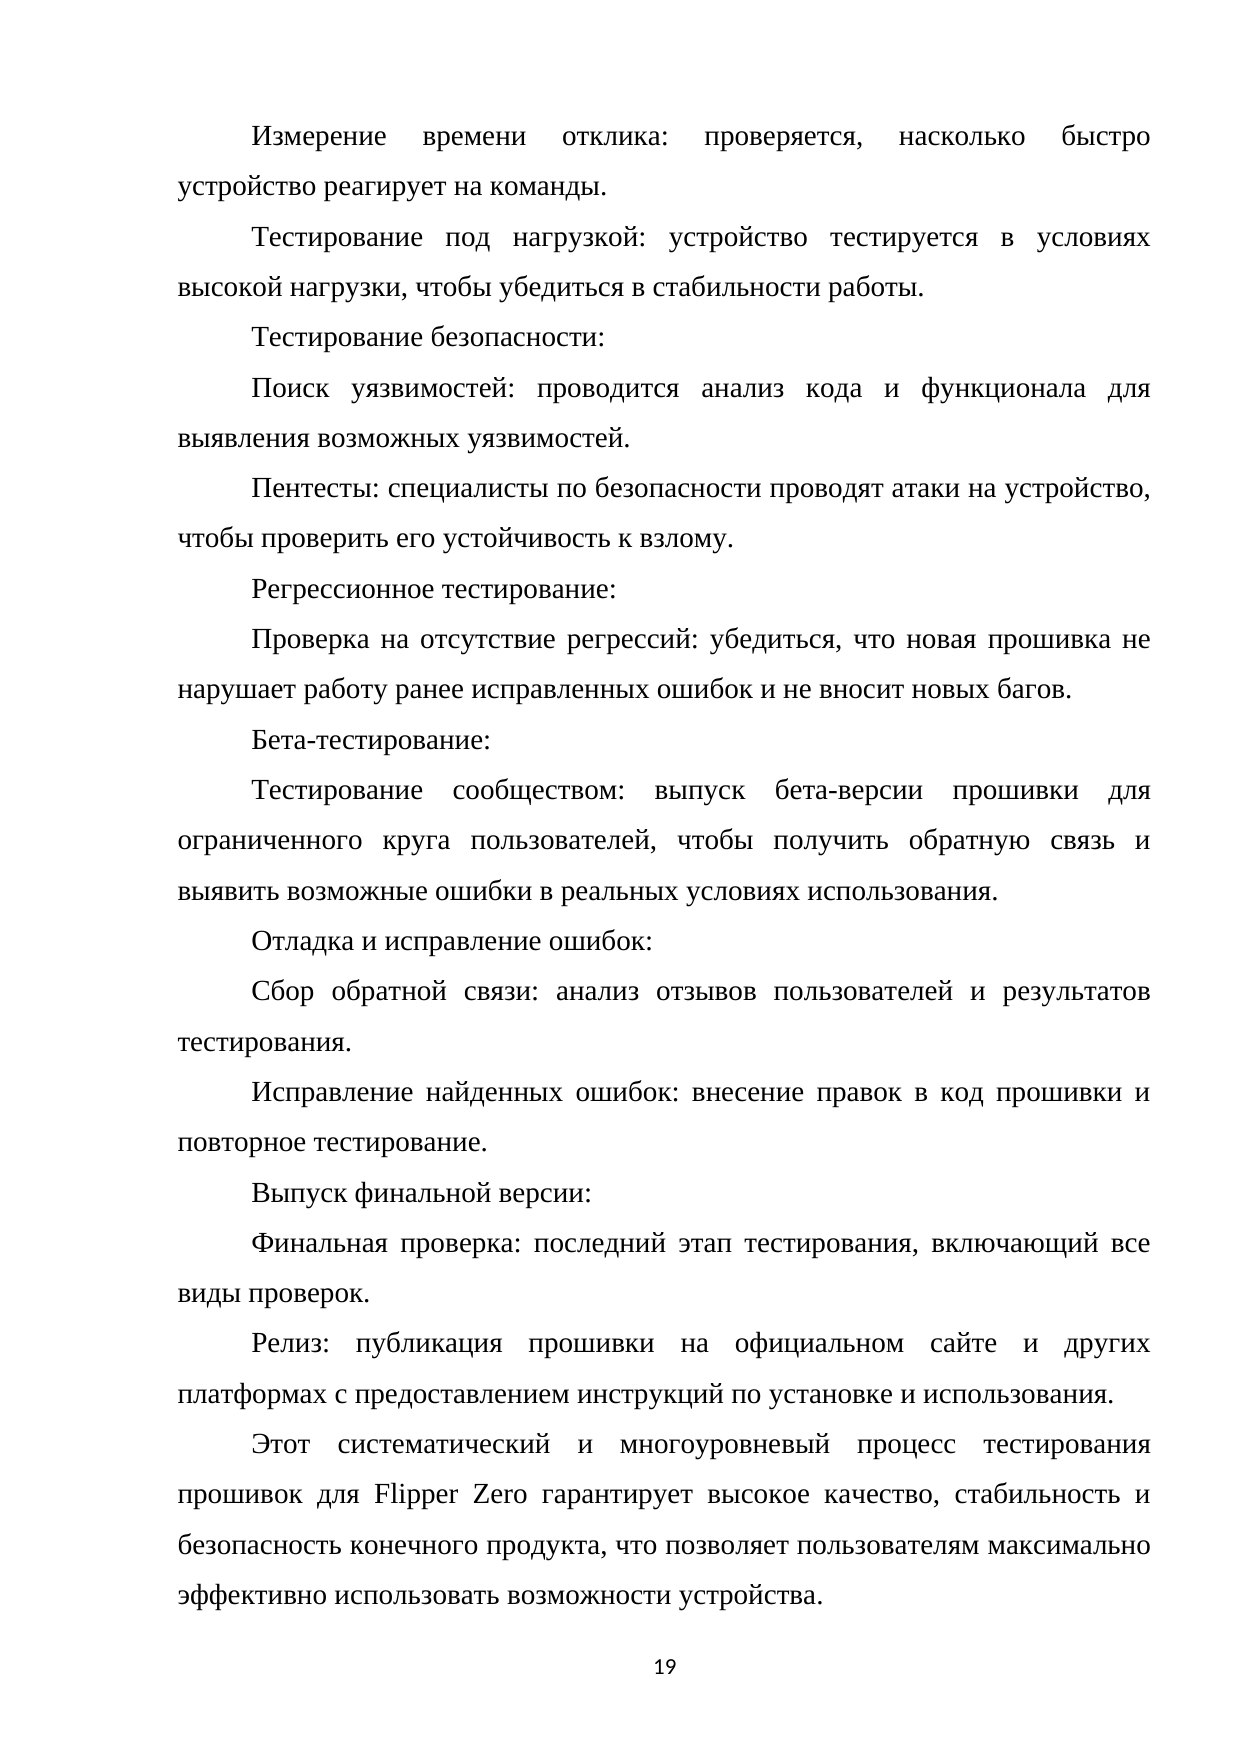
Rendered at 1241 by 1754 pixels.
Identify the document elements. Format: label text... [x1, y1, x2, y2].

text Регрессионное тестирование: [177, 571, 1152, 604]
text Выпуск финальной версии: [177, 1175, 1152, 1208]
text Отладка и исправление ошибок: [177, 923, 1152, 957]
text Этот систематический и многоуровневый процесс тестирования прошивок для Flipper Zero гарантирует высокое качество, стабильность и безопасность конечного продукта, что позволяет пользователям максимально эффективно использовать возможности устройства. [177, 1426, 1152, 1611]
text Тестирование сообществом: выпуск бета-версии прошивки для ограниченного круга пользователей, чтобы получить обратную связь и выявить возможные ошибки в реальных условиях использования. [177, 772, 1152, 906]
text Проверка на отсутствие регрессий: убедиться, что новая прошивка не нарушает работу ранее исправленных ошибок и не вносит новых багов. [177, 621, 1152, 705]
text Измерение времени отклика: проверяется, насколько быстро устройство реагирует на команды. [177, 118, 1152, 202]
text Исправление найденных ошибок: внесение правок в код прошивки и повторное тестирование. [177, 1074, 1152, 1158]
text Тестирование под нагрузкой: устройство тестируется в условиях высокой нагрузки, чтобы убедиться в стабильности работы. [177, 219, 1152, 303]
text Поиск уязвимостей: проводится анализ кода и функционала для выявления возможных уязвимостей. [177, 370, 1152, 453]
text Бета-тестирование: [177, 722, 1152, 755]
text Релиз: публикация прошивки на официальном сайте и других платформах с предоставлением инструкций по установке и использования. [177, 1326, 1152, 1409]
text Финальная проверка: последний этап тестирования, включающий все виды проверок. [177, 1225, 1152, 1309]
text Сбор обратной связи: анализ отзывов пользователей и результатов тестирования. [177, 973, 1152, 1057]
text Пентесты: специалисты по безопасности проводят атаки на устройство, чтобы проверить его устойчивость к взлому. [177, 470, 1152, 554]
text Тестирование безопасности: [177, 319, 1152, 353]
